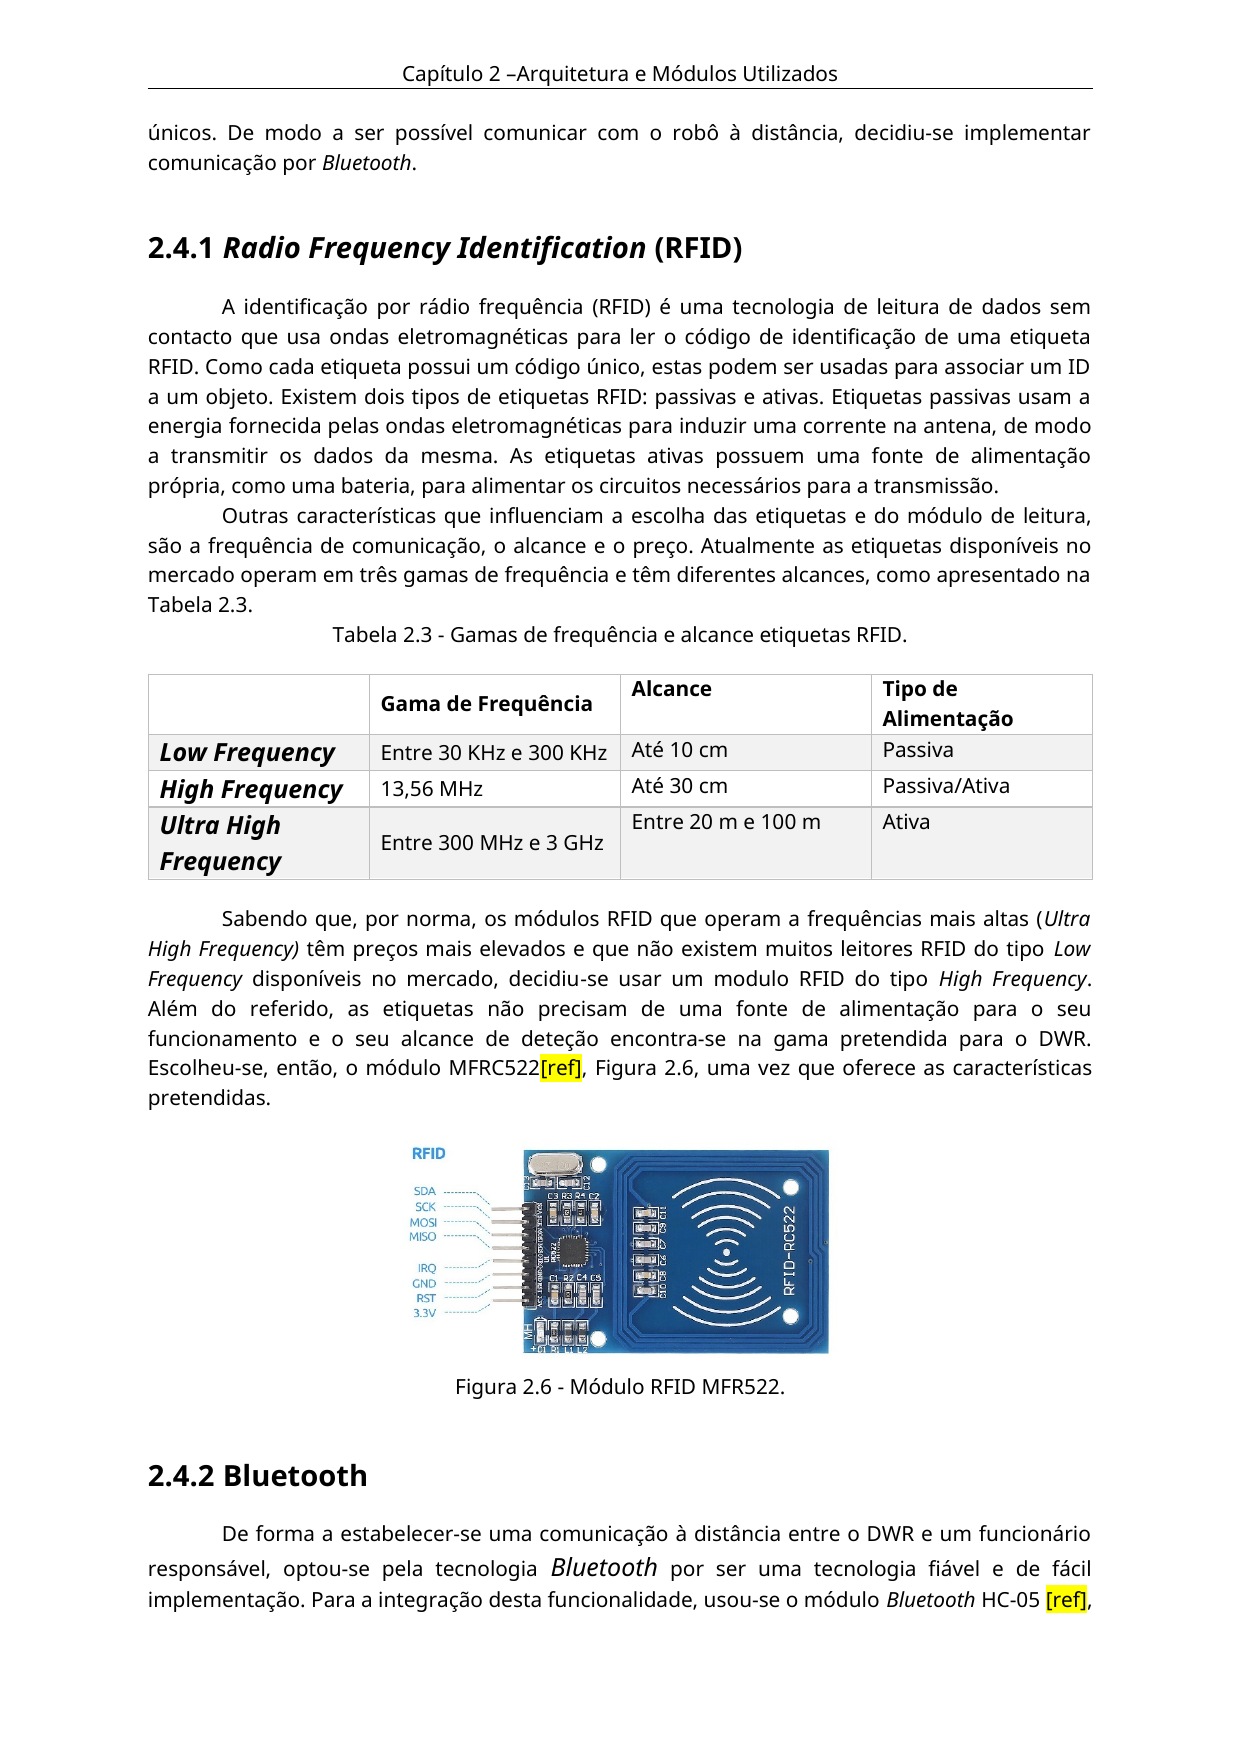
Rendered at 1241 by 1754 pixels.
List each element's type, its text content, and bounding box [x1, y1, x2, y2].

table_cell Low Frequency [149, 735, 369, 770]
table_header [149, 675, 369, 734]
text A identificação por rádio frequência (RFID) é uma tecnologia de leitura de dados sem contacto que usa ondas eletromagnéticas para ler o código de identificação de uma etiqueta RFID. Como cada etiqueta possui um código único, estas podem ser usadas para associar um ID a um objeto. Existem dois tipos de etiquetas RFID: passivas e ativas. Etiquetas passivas usam a energia fornecida pelas ondas eletromagnéticas para induzir uma corrente na antena, de modo a transmitir os dados da mesma. As etiquetas ativas possuem uma fonte de alimentação própria, como uma bateria, para alimentar os circuitos necessários para a transmissão. [148, 292, 1092, 499]
subtitle Radio Frequency Identification (RFID) [148, 228, 1092, 267]
subtitle Bluetooth [148, 1455, 1092, 1494]
text Outras características que influenciam a escolha das etiquetas e do módulo de leitura, são a frequência de comunicação, o alcance e o preço. Atualmente as etiquetas disponíveis no mercado operam em três gamas de frequência e têm diferentes alcances, como apresentado na Tabela 2.3. [148, 501, 1092, 619]
table_header Alcance [621, 675, 871, 734]
table_cell Até 10 cm [621, 735, 871, 770]
table_cell Ativa [872, 808, 1092, 878]
table_cell Passiva [872, 735, 1092, 770]
table_cell Até 30 cm [621, 771, 871, 806]
table_cell Ultra High Frequency [149, 808, 369, 878]
table_cell 13,56 MHz [370, 771, 620, 806]
table_cell Entre 30 KHz e 300 KHz [370, 735, 620, 770]
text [148, 1519, 1092, 1613]
picture [402, 1137, 839, 1360]
table_header Tipo de Alimentação [872, 675, 1092, 734]
table_cell High Frequency [149, 771, 369, 806]
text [148, 118, 1092, 176]
table_header Gama de Frequência [370, 675, 620, 734]
table_cell Passiva/Ativa [872, 771, 1092, 806]
table_cell Entre 300 MHz e 3 GHz [370, 808, 620, 878]
table_cell Entre 20 m e 100 m [621, 808, 871, 878]
